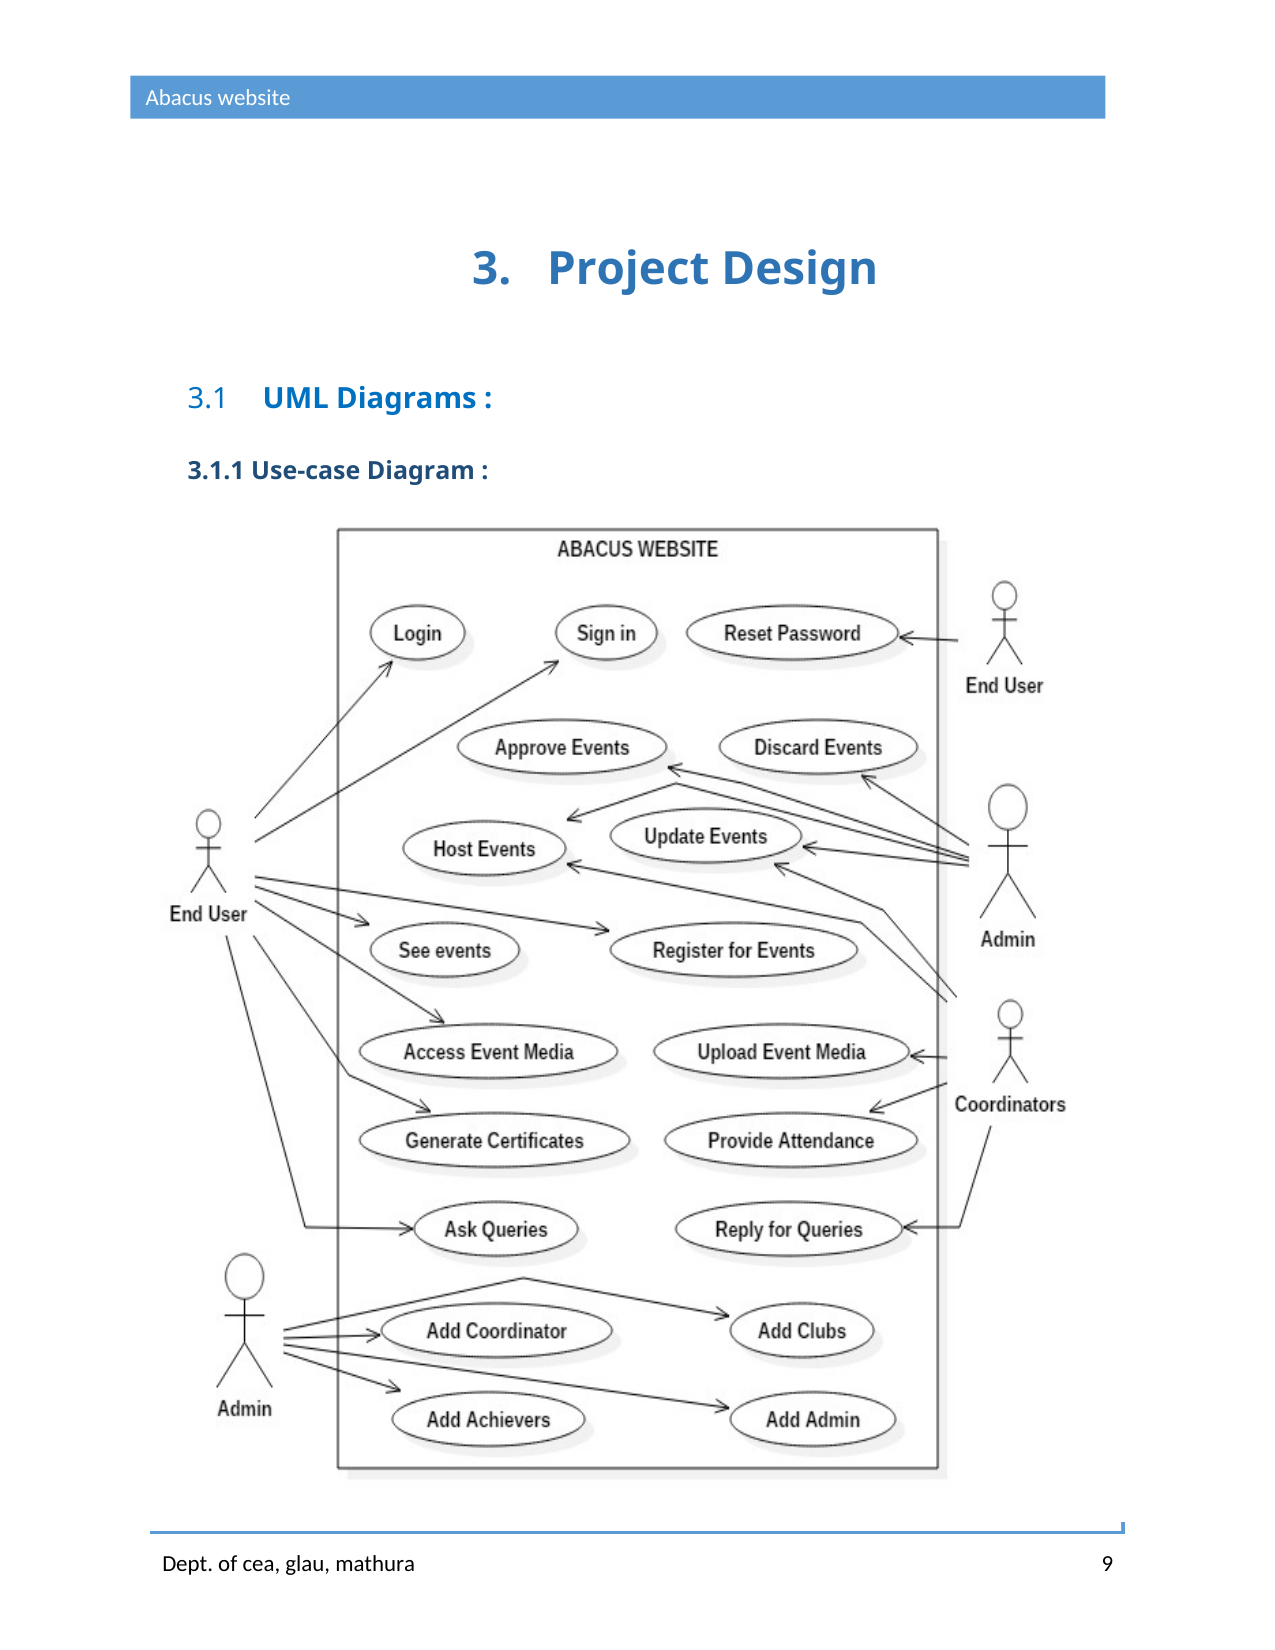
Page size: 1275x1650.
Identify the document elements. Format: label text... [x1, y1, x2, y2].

subtitle 3.1.1 Use-case Diagram : [187, 453, 1125, 487]
subtitle UML Diagrams : [187, 377, 1125, 417]
picture [150, 514, 1122, 1531]
subtitle Project Design [225, 235, 1125, 298]
